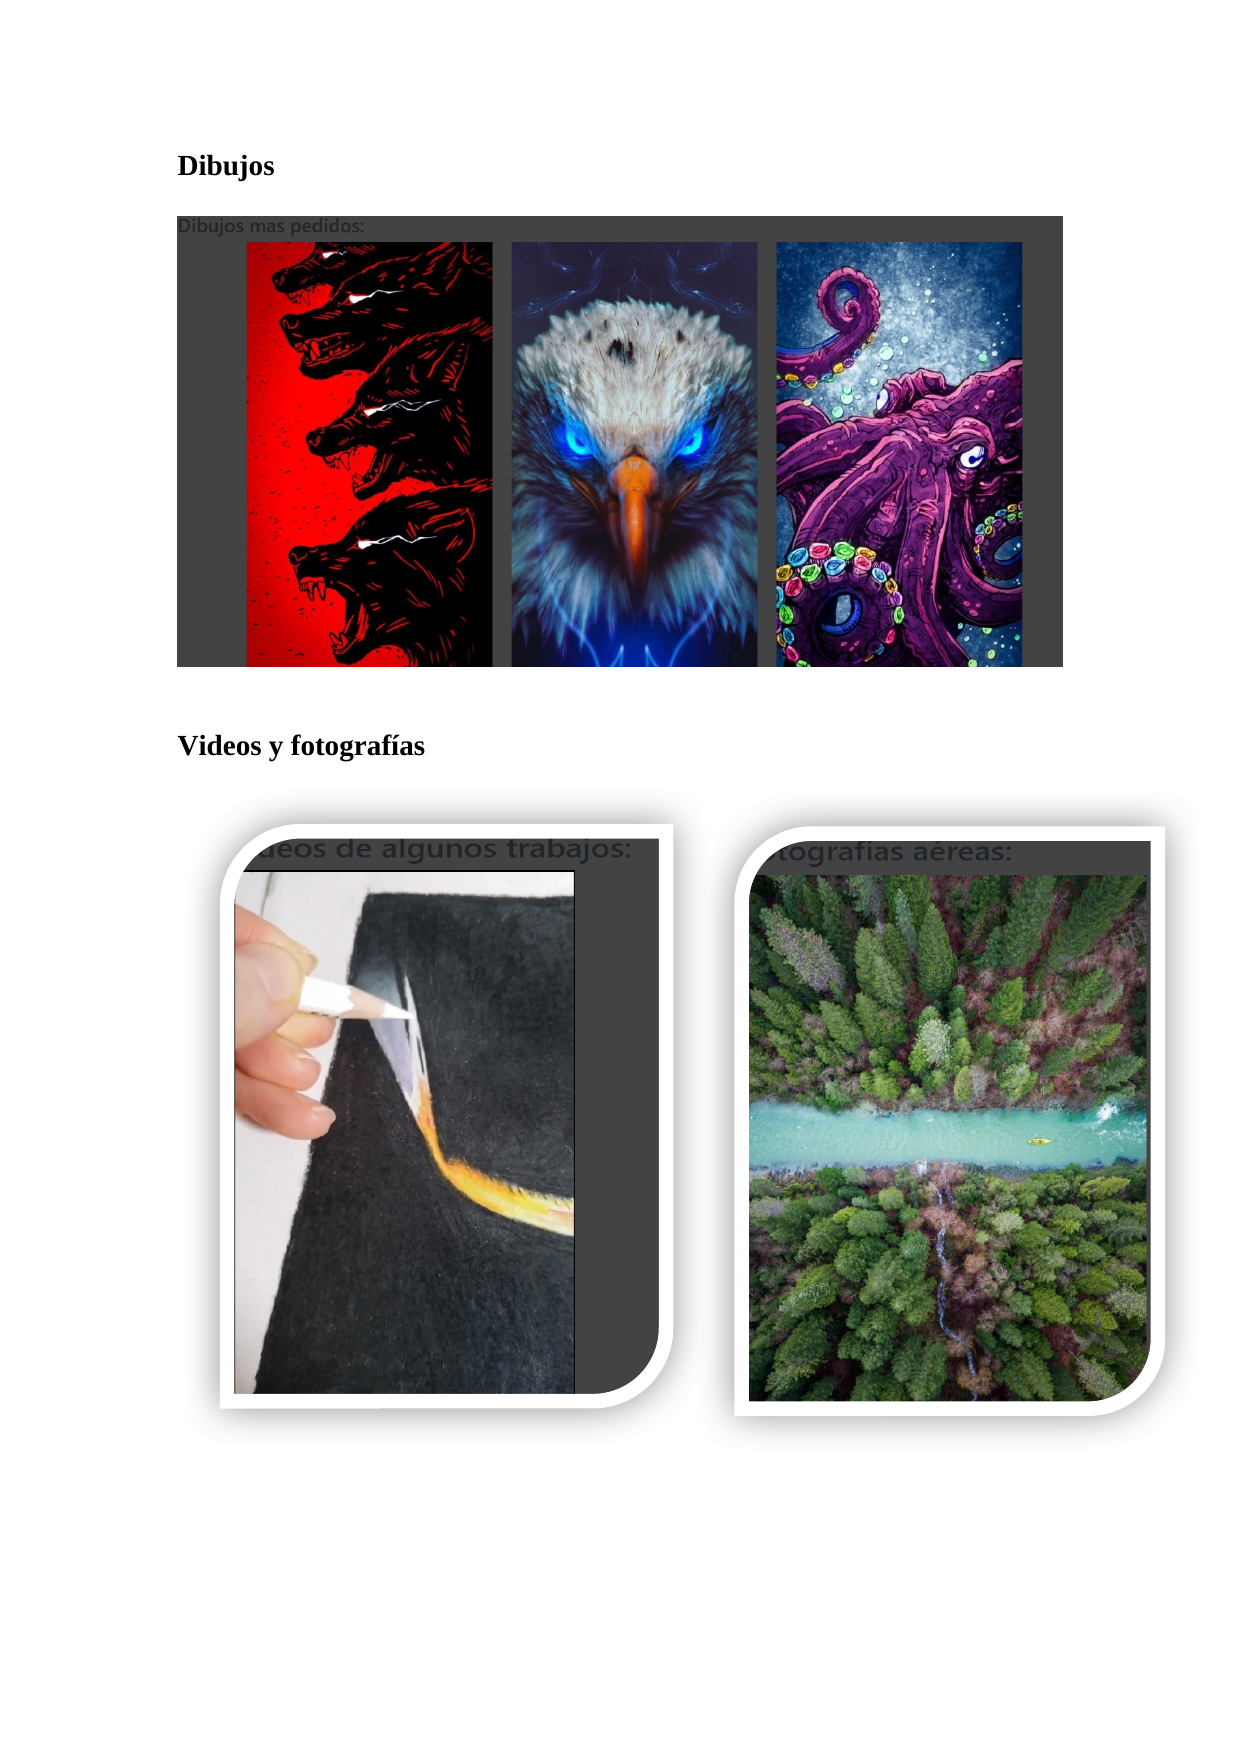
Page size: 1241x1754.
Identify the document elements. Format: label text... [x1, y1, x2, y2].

text Videos y fotografías [177, 728, 1063, 762]
picture [749, 841, 1150, 1401]
picture [177, 216, 1063, 667]
text Dibujos [177, 148, 1063, 181]
picture [235, 839, 658, 1393]
